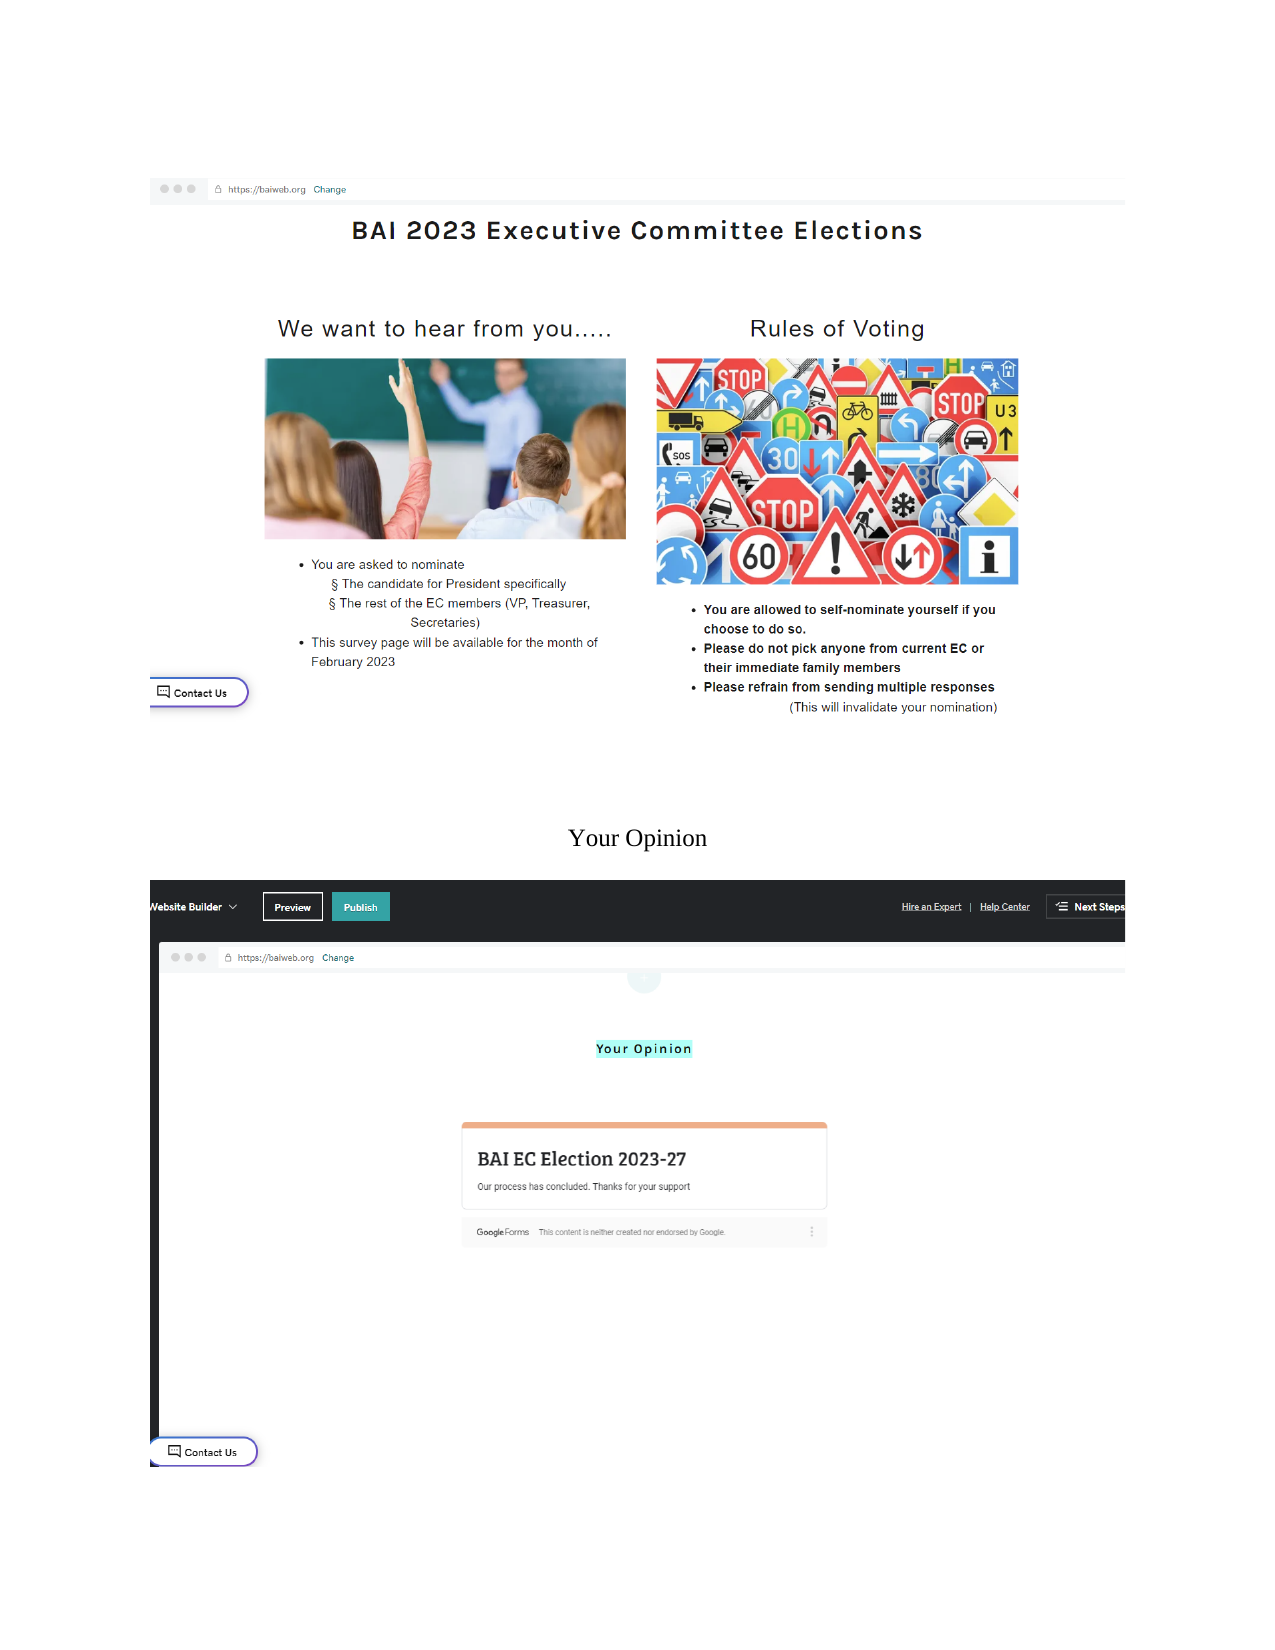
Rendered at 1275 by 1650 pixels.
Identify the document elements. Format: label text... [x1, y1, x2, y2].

text Your Opinion [150, 823, 1125, 852]
picture [150, 178, 1125, 737]
picture [150, 880, 1125, 1467]
